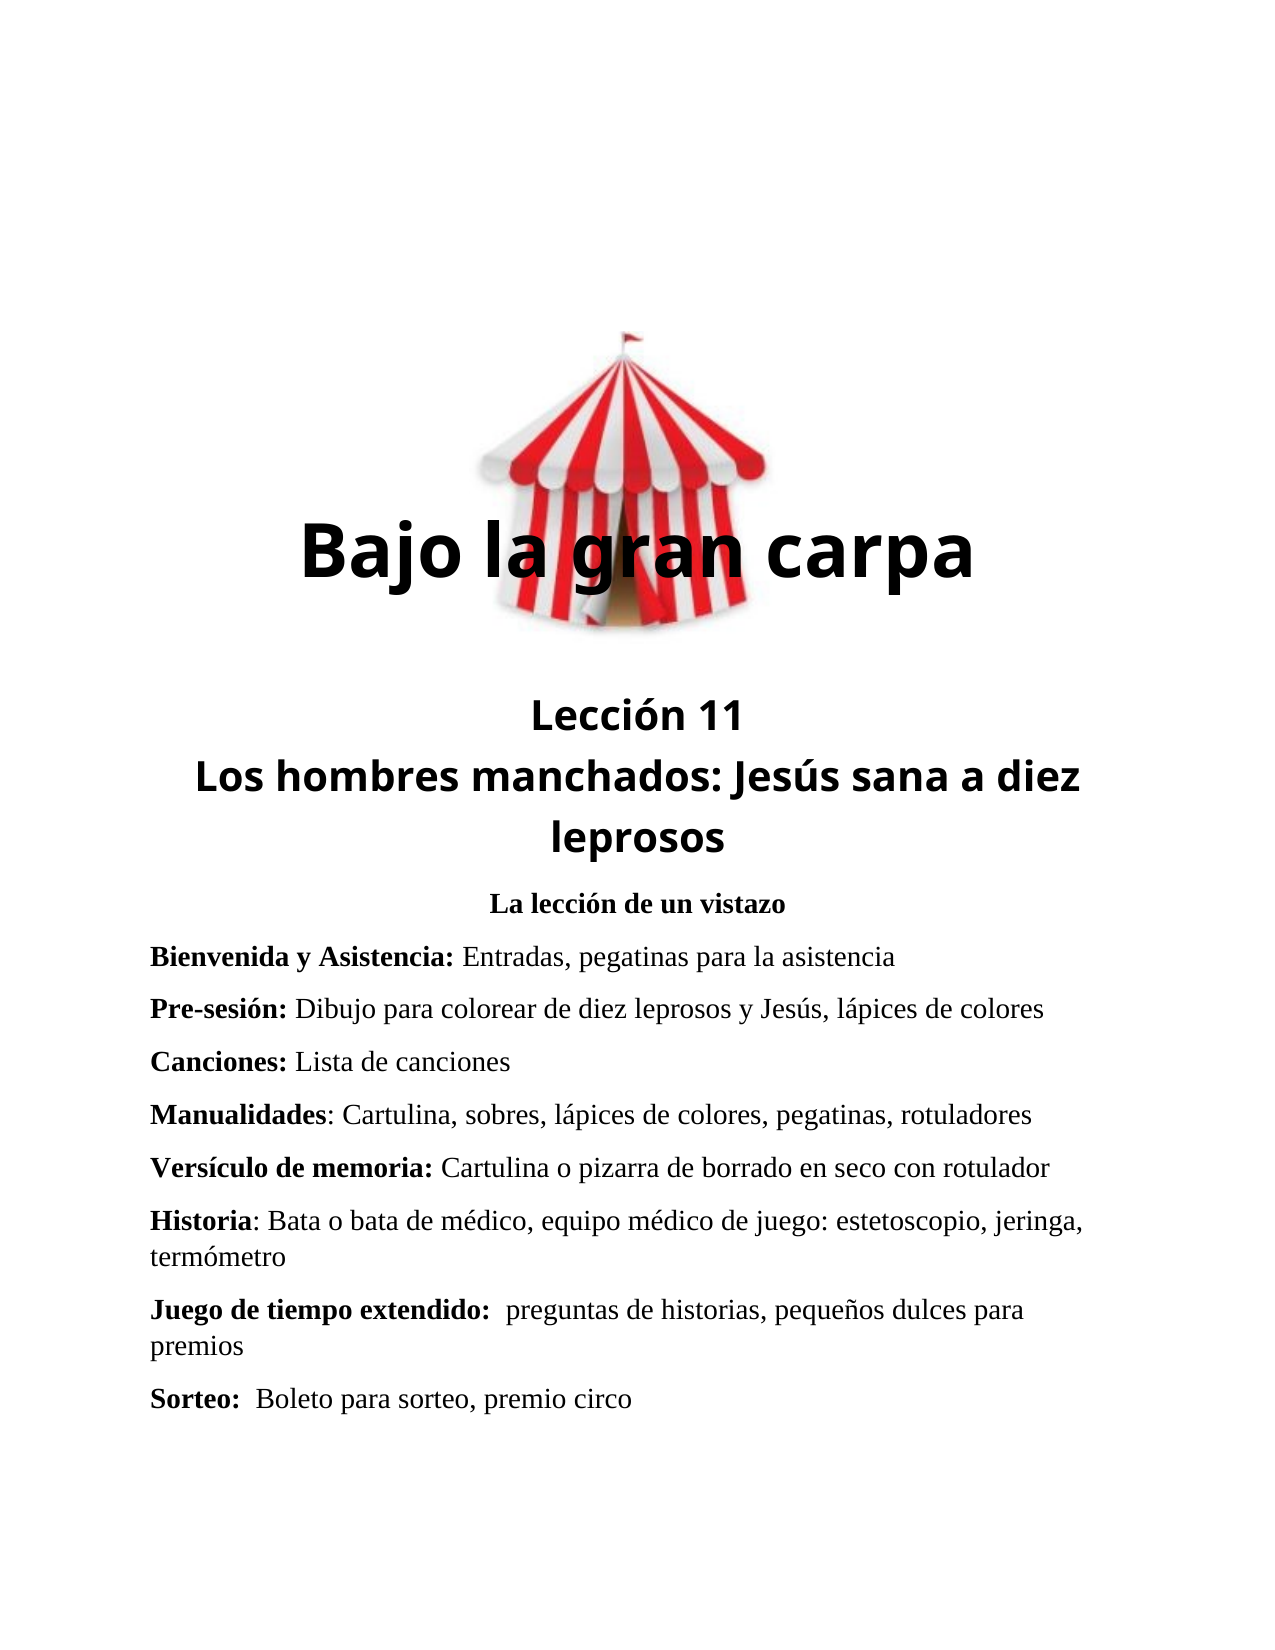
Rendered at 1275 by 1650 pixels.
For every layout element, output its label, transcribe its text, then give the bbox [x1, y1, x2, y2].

text Bienvenida y Asistencia: Entradas, pegatinas para la asistencia [150, 939, 1125, 972]
text Pre-sesión: Dibujo para colorear de diez leprosos y Jesús, lápices de colores [150, 992, 1125, 1025]
text Lección 11 Los hombres manchados: Jesús sana a diez leprosos [150, 624, 1125, 865]
text Juego de tiempo extendido: preguntas de historias, pequeños dulces para premios [150, 1292, 1125, 1362]
text Sorteo: Boleto para sorteo, premio circo [150, 1381, 1125, 1414]
text Bajo la gran carpa [150, 497, 1125, 599]
text La lección de un vistazo [150, 886, 1125, 919]
text Canciones: Lista de canciones [150, 1044, 1125, 1078]
picture [468, 331, 779, 497]
picture [468, 599, 779, 624]
text Versículo de memoria: Cartulina o pizarra de borrado en seco con rotulador [150, 1150, 1125, 1184]
text Manualidades: Cartulina, sobres, lápices de colores, pegatinas, rotuladores [150, 1097, 1125, 1131]
text Historia: Bata o bata de médico, equipo médico de juego: estetoscopio, jeringa, termómetro [150, 1203, 1125, 1273]
